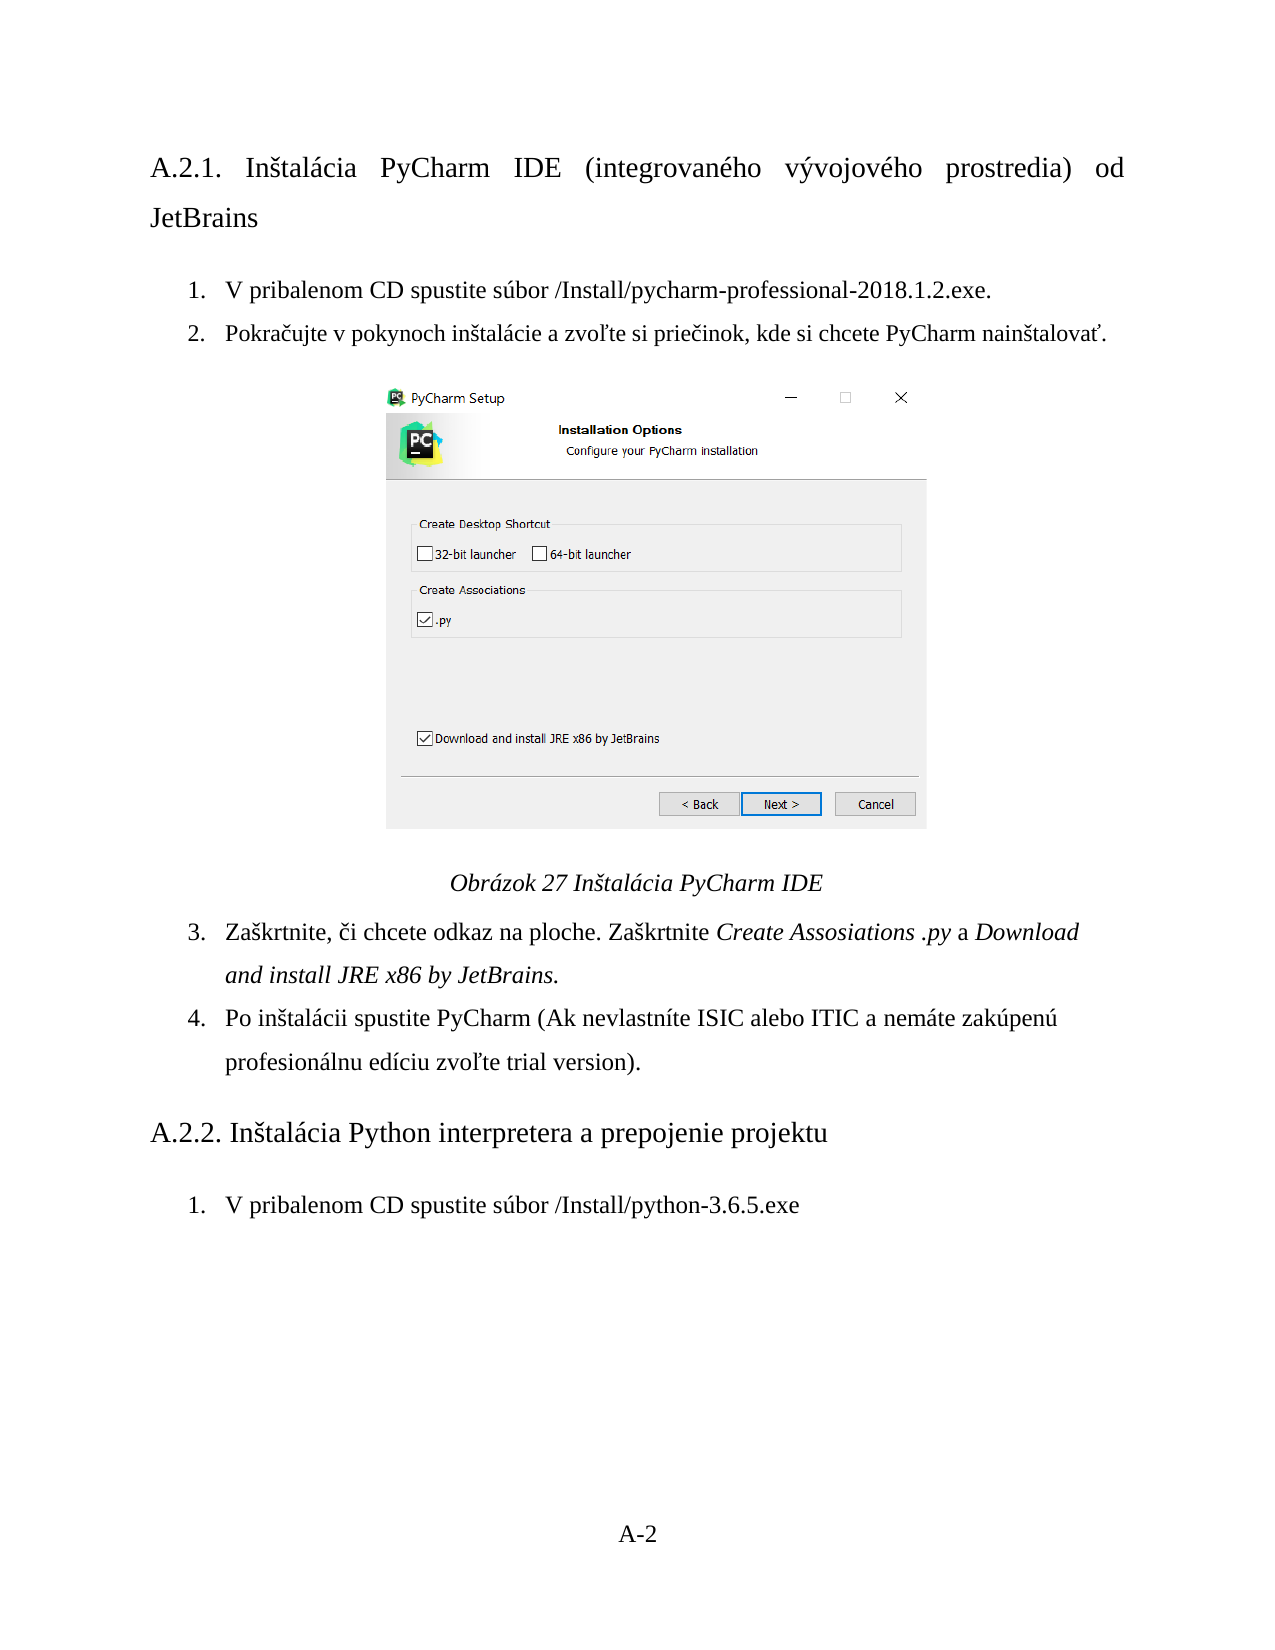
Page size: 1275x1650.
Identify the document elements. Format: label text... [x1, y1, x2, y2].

subtitle A.2.2. Inštalácia Python interpretera a prepojenie projektu [150, 1115, 1125, 1148]
list Zaškrtnite, či chcete odkaz na ploche. Zaškrtnite Create Assosiations .py a Download and install JRE x86 by JetBrains. [187, 917, 1125, 989]
text Obrázok 27 Inštalácia PyCharm IDE [150, 868, 1125, 896]
list V pribalenom CD spustite súbor /Install/pycharm-professional-2018.1.2.exe. [187, 276, 1125, 304]
picture [386, 385, 927, 829]
list V pribalenom CD spustite súbor /Install/python-3.6.5.exe [187, 1190, 1125, 1219]
list Pokračujte v pokynoch inštalácie a zvoľte si priečinok, kde si chcete PyCharm nainštalovať. [187, 319, 1125, 346]
list Po inštalácii spustite PyCharm (Ak nevlastníte ISIC alebo ITIC a nemáte zakúpenú profesionálnu edíciu zvoľte trial version). [187, 1003, 1125, 1075]
subtitle A.2.1. Inštalácia PyCharm IDE (integrovaného vývojového prostredia) od JetBrains [150, 150, 1125, 234]
